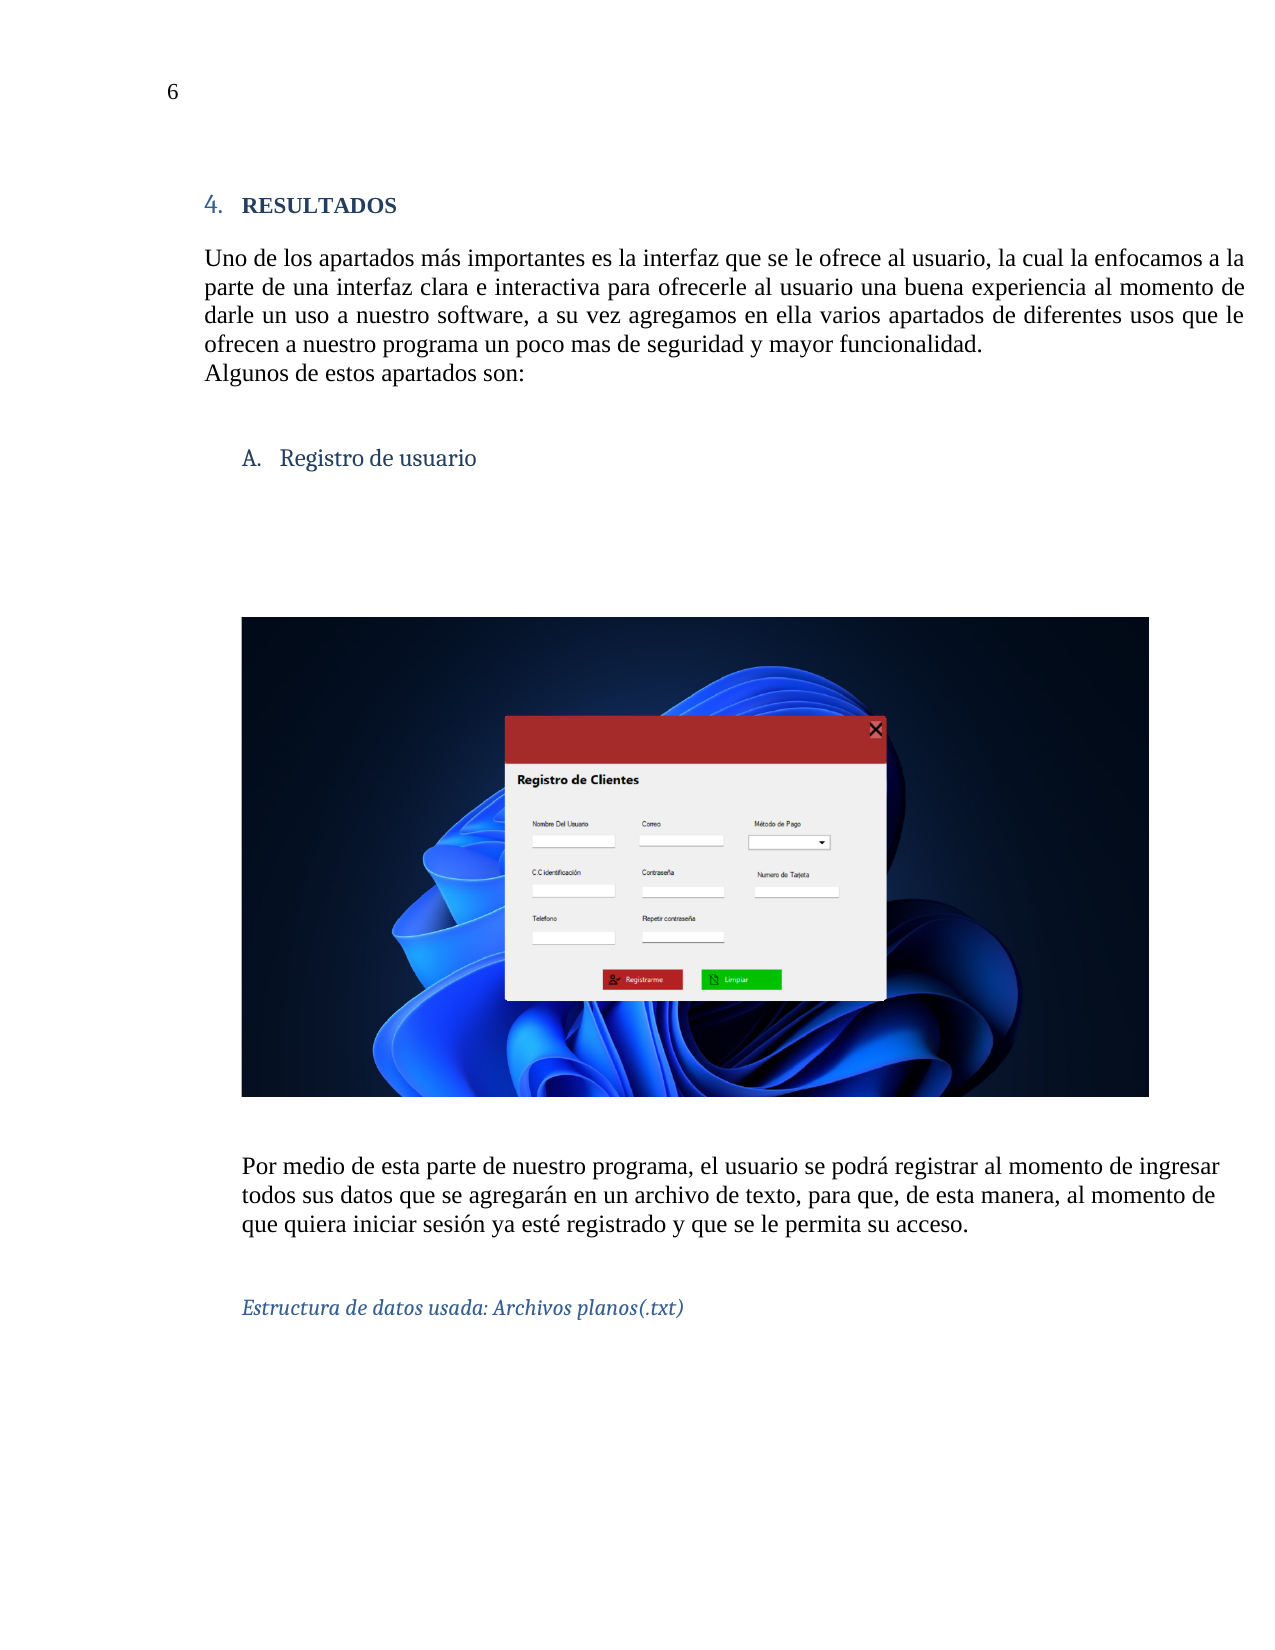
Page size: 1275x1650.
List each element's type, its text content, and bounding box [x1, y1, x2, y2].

text Uno de los apartados más importantes es la interfaz que se le ofrece al usuario, la cual la enfocamos a la parte de una interfaz clara e interactiva para ofrecerle al usuario una buena experiencia al momento de darle un uso a nuestro software, a su vez agregamos en ella varios apartados de diferentes usos que le ofrecen a nuestro programa un poco mas de seguridad y mayor funcionalidad. [204, 243, 1246, 358]
list Registro de usuario [242, 444, 1246, 473]
text Por medio de esta parte de nuestro programa, el usuario se podrá registrar al momento de ingresar todos sus datos que se agregarán en un archivo de texto, para que, de esta manera, al momento de que quiera iniciar sesión ya esté registrado y que se le permita su acceso. [242, 1151, 1246, 1237]
text Algunos de estos apartados son: [204, 358, 1246, 387]
list RESULTADOS [204, 189, 1246, 220]
picture [241, 617, 1149, 1097]
text Estructura de datos usada: Archivos planos(.txt) [242, 1295, 1246, 1321]
